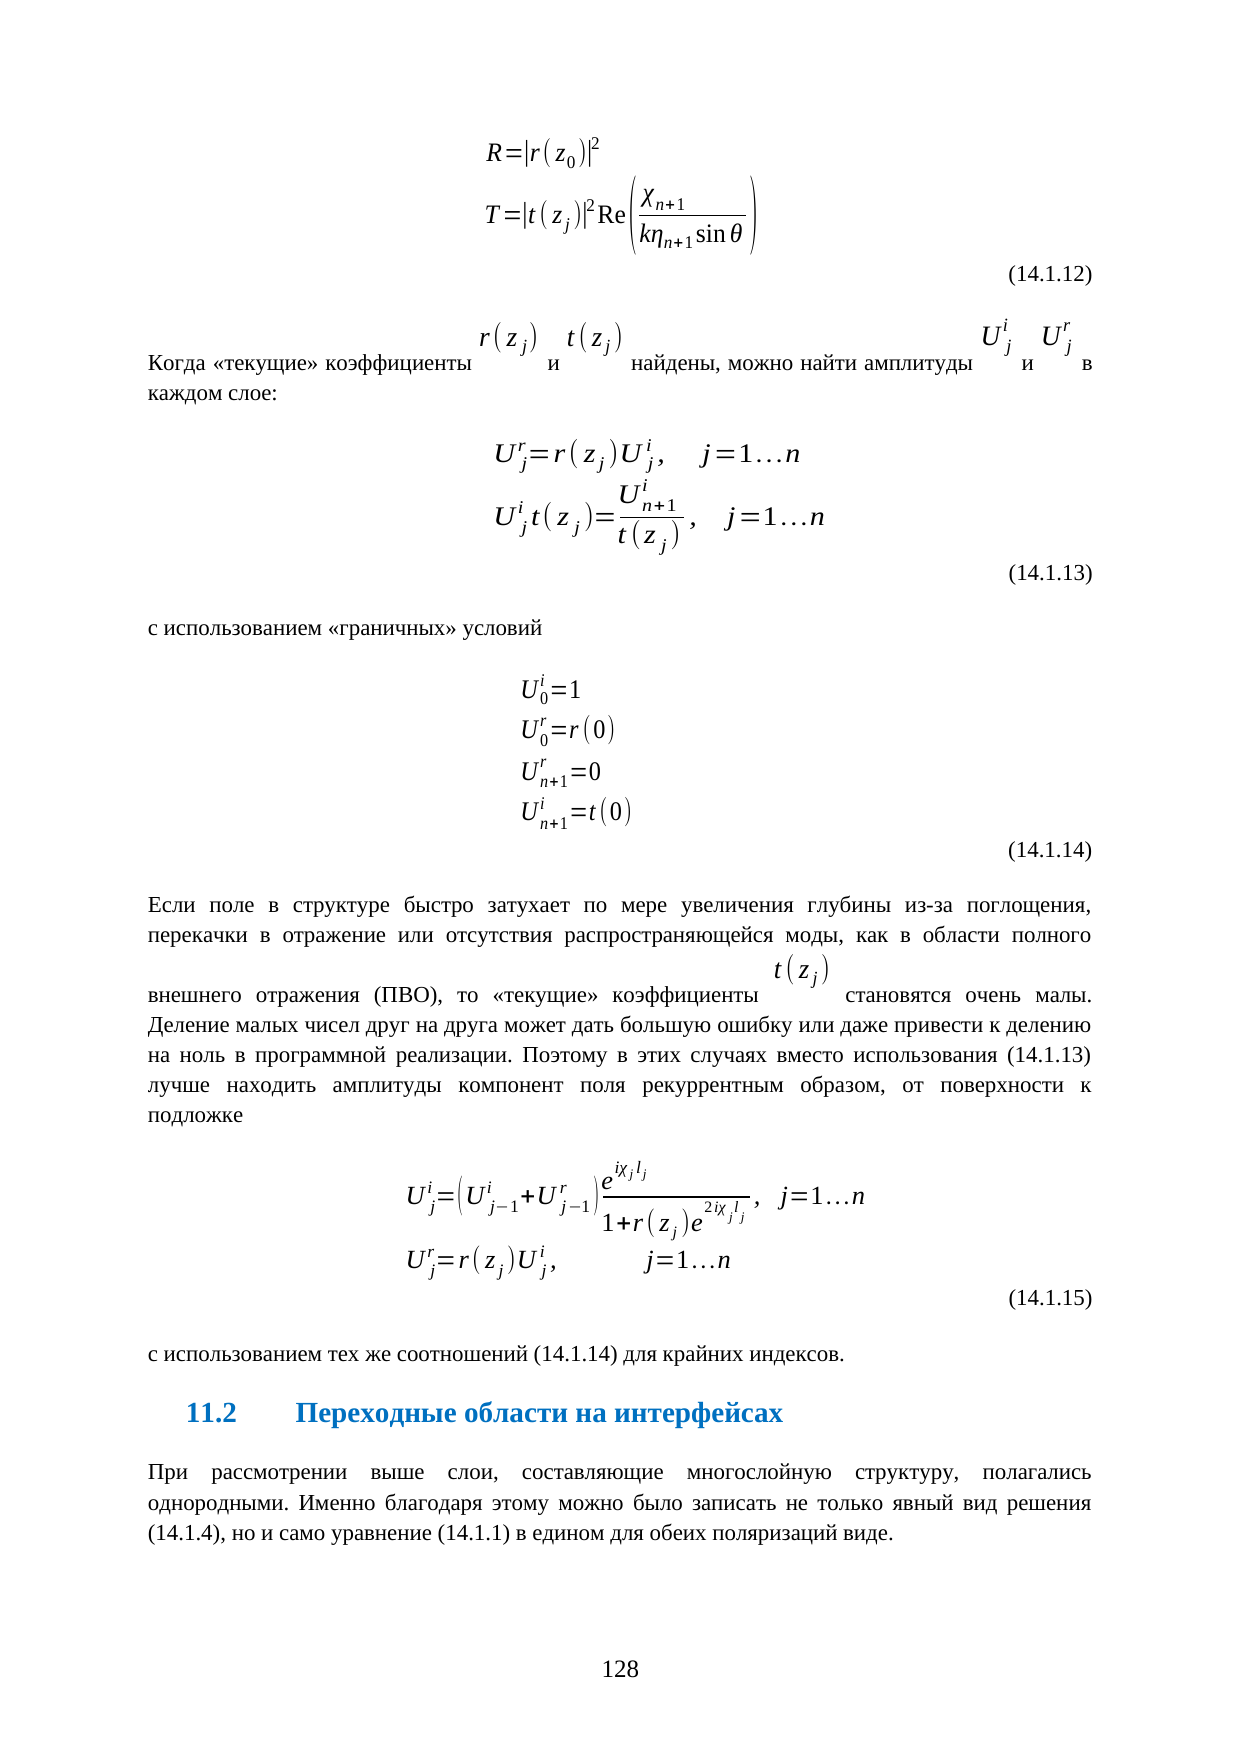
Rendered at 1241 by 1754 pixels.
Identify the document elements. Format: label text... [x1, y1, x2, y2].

text (14.1.13) [148, 434, 1093, 585]
text с использованием «граничных» условий [148, 614, 1093, 641]
text (14.1.14) [148, 669, 1093, 862]
text (14.1.12) [148, 133, 1093, 287]
text Если поле в структуре быстро затухает по мере увеличения глубины из-за поглощения, перекачки в отражение или отсутствия распространяющейся моды, как в области полного внешнего отражения (ПВО), то «текущие» коэффициенты становятся очень малы. Деление малых чисел друг на друга может дать большую ошибку или даже привести к делению на ноль в программной реализации. Поэтому в этих случаях вместо использования (14.1.13) лучше находить амплитуды компонент поля рекуррентным образом, от поверхности к подложке [148, 891, 1093, 1128]
text (14.1.15) [148, 1157, 1093, 1311]
text Когда «текущие» коэффициенты и найдены, можно найти амплитуды и в каждом слое: [148, 316, 1093, 405]
text При рассмотрении выше слои, составляющие многослойную структуру, полагались однородными. Именно благодаря этому можно было записать не только явный вид решения (14.1.4), но и само уравнение (14.1.1) в едином для обеих поляризаций виде. [148, 1458, 1093, 1545]
subtitle Переходные области на интерфейсах [155, 1395, 1093, 1428]
text с использованием тех же соотношений (14.1.14) для крайних индексов. [148, 1339, 1093, 1366]
